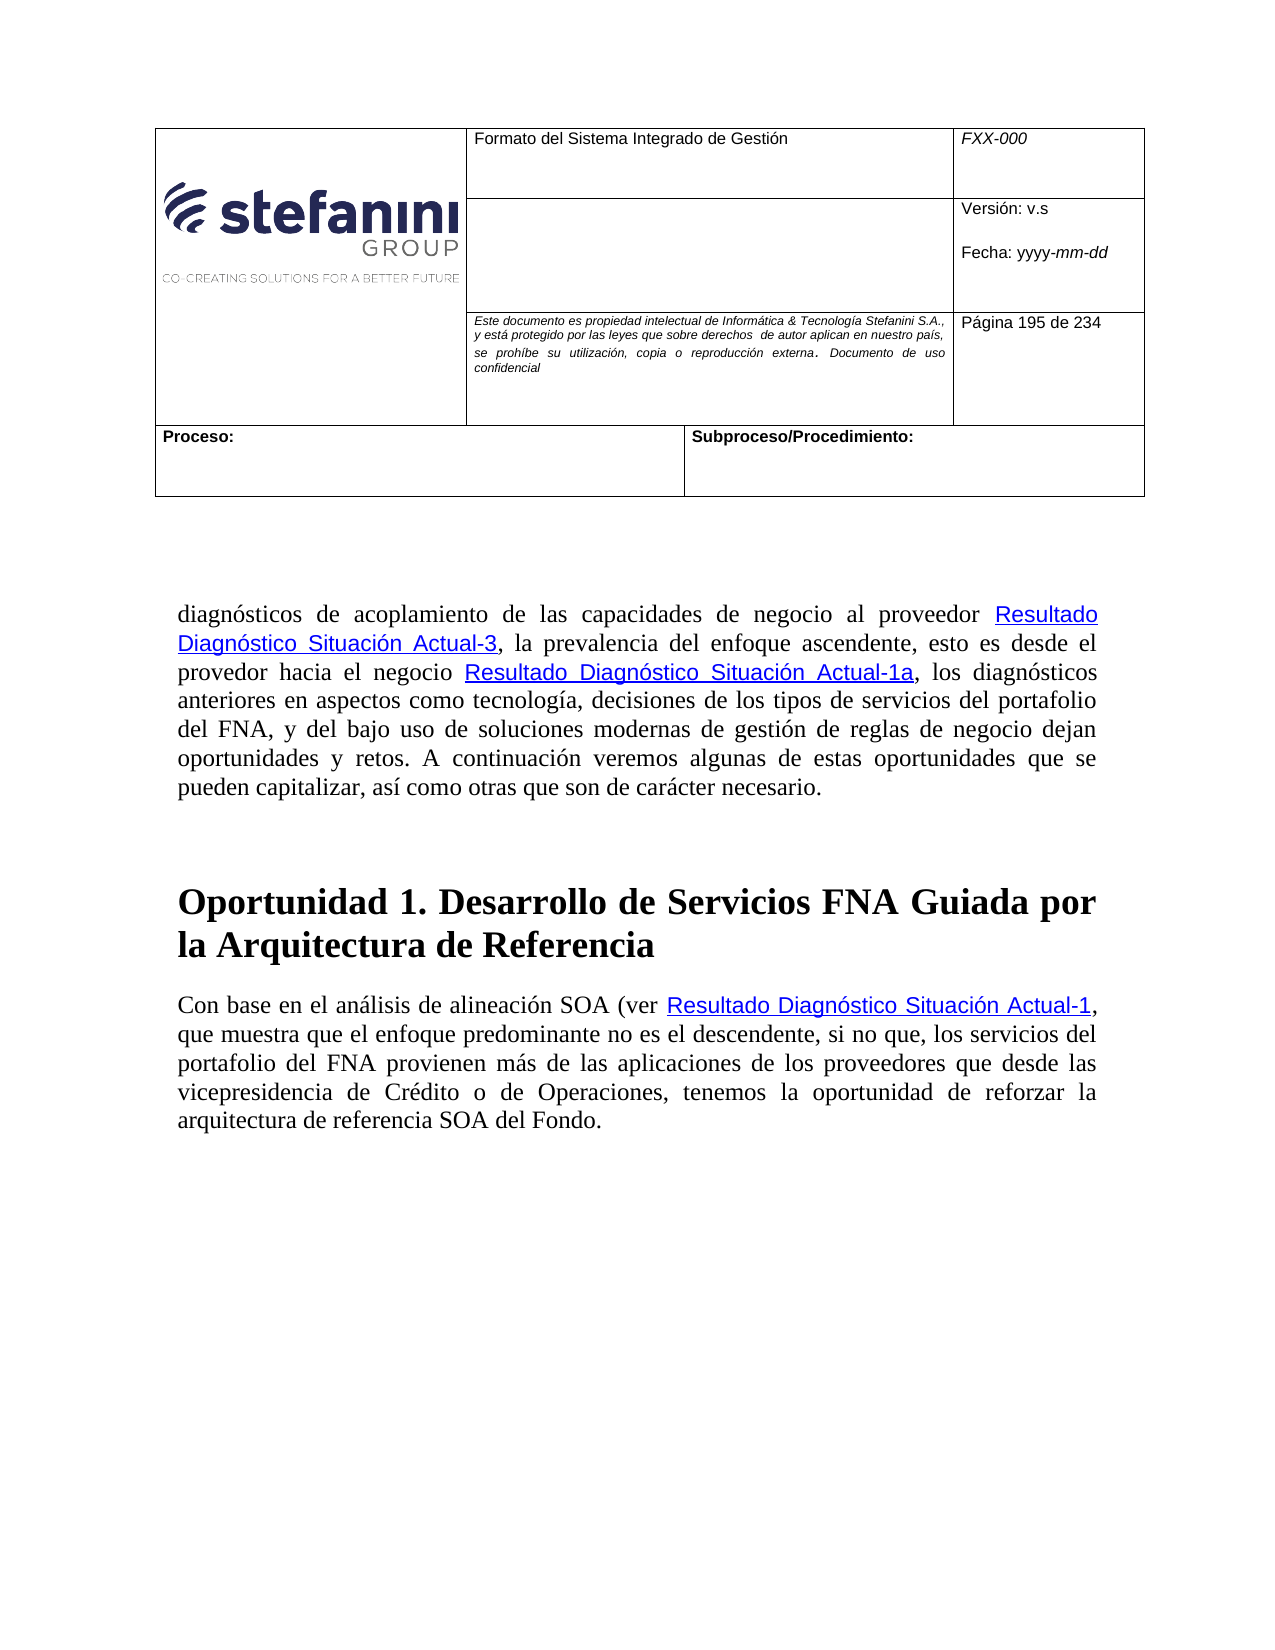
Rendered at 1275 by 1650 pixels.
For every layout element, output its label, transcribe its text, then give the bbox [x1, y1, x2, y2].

text Con base en el análisis de alineación SOA (ver Resultado Diagnóstico Situación Actual-1, que muestra que el enfoque predominante no es el descendente, si no que, los servicios del portafolio del FNA provienen más de las aplicaciones de los proveedores que desde las vicepresidencia de Crédito o de Operaciones, tenemos la oportunidad de reforzar la arquitectura de referencia SOA del Fondo. [177, 991, 1098, 1134]
picture [162, 182, 460, 286]
subtitle Oportunidad 1. Desarrollo de Servicios FNA Guiada por la Arquitectura de Referencia [177, 879, 1098, 966]
text Las problemática de rigidez de cambio, entendida como el tiempo de mercado, o el tiempo que toma entregar a producción una mejora, cambio o funcionalidad evidenciada en los diagnósticos de acoplamiento de las capacidades de negocio al proveedor Resultado Diagnóstico Situación Actual-3, la prevalencia del enfoque ascendente, esto es desde el provedor hacia el negocio Resultado Diagnóstico Situación Actual-1a, los diagnósticos anteriores en aspectos como tecnología, decisiones de los tipos de servicios del portafolio del FNA, y del bajo uso de soluciones modernas de gestión de reglas de negocio dejan oportunidades y retos. A continuación veremos algunas de estas oportunidades que se pueden capitalizar, así como otras que son de carácter necesario. [177, 599, 1098, 801]
